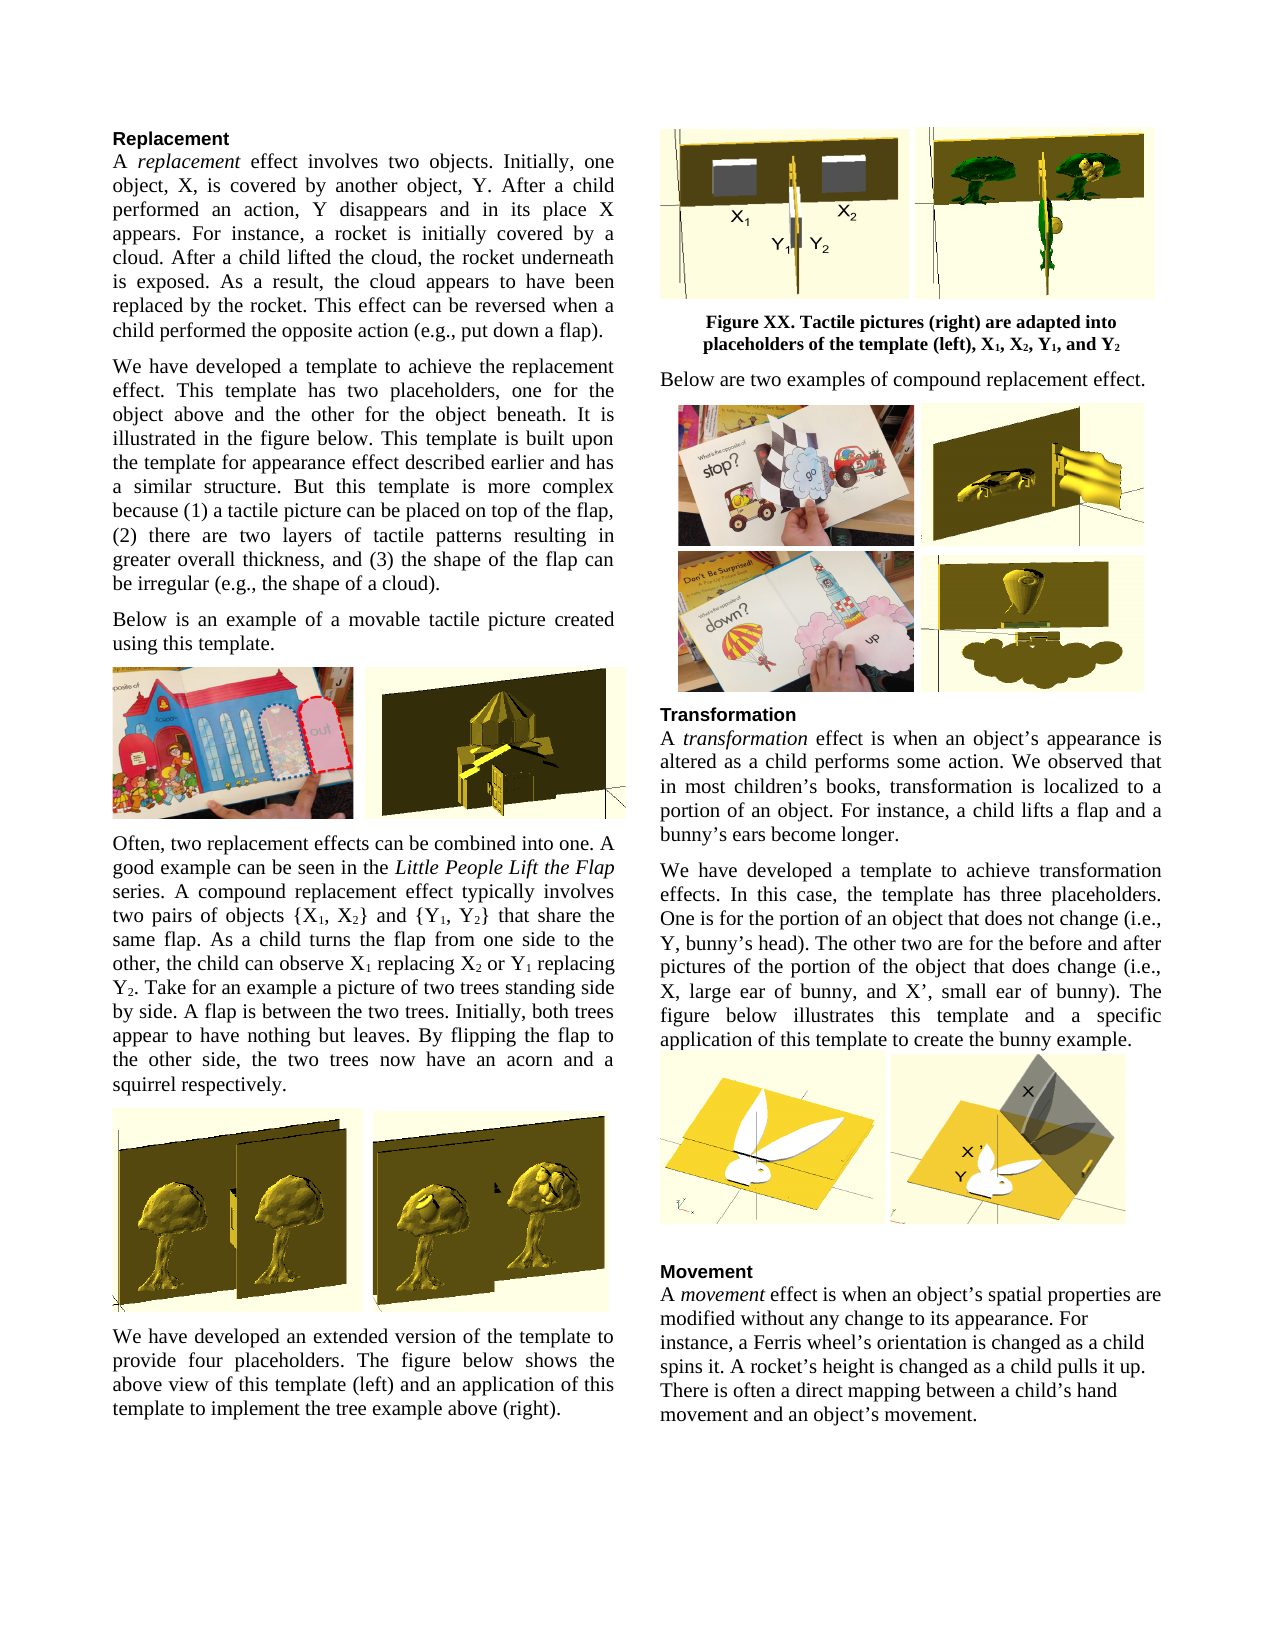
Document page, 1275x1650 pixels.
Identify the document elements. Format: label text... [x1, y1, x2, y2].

picture [920, 555, 1145, 692]
text A replacement effect involves two objects. Initially, one object, X, is covered by another object, Y. After a child performed an action, Y disappears and in its place X appears. For instance, a rocket is initially covered by a cloud. After a child lifted the cloud, the rocket underneath is exposed. As a result, the cloud appears to have been replaced by the rocket. This effect can be reversed when a child performed the opposite action (e.g., put down a flap). [112, 149, 615, 342]
table_header [101, 668, 354, 831]
subtitle Movement [660, 1260, 1162, 1282]
picture [914, 127, 1156, 299]
text A transformation effect is when an object’s appearance is altered as a child performs some action. We observed that in most children’s books, transformation is localized to a portion of an object. For instance, a child lifts a flap and a bunny’s ears become longer. [660, 725, 1162, 846]
text Often, two replacement effects can be combined into one. A good example can be seen in the Little People Lift the Flap series. A compound replacement effect typically involves two pairs of objects {X1, X2} and {Y1, Y2} that share the same flap. As a child turns the flap from one side to the other, the child can observe X1 replacing X2 or Y1 replacing Y2. Take for an example a picture of two trees standing side by side. A flap is between the two trees. Initially, both trees appear to have nothing but leaves. By flipping the flap to the other side, the two trees now have an acorn and a squirrel respectively. [112, 831, 615, 1096]
picture [112, 1108, 363, 1312]
table_header [354, 668, 626, 831]
text A movement effect is when an object’s spatial properties are modified without any change to its appearance. For instance, a Ferris wheel’s orientation is changed as a child spins it. A rocket’s height is changed as a child pulls it up. There is often a direct mapping between a child’s hand movement and an object’s movement. [660, 1282, 1162, 1426]
picture [112, 667, 354, 819]
text We have developed an extended version of the template to provide four placeholders. The figure below shows the above view of this template (left) and an application of this template to implement the tree example above (right). [112, 1324, 615, 1420]
text Figure XX. Tactile pictures (right) are adapted into placeholders of the template (left), X1, X2, Y1, and Y2 [660, 311, 1162, 354]
picture [890, 1054, 1126, 1224]
text We have developed a template to achieve transformation effects. In this case, the template has three placeholders. One is for the portion of an object that does not change (i.e., Y, bunny’s head). The other two are for the before and after pictures of the portion of the object that does change (i.e., X, large ear of bunny, and X’, small ear of bunny). The figure below illustrates this template and a specific application of this template to create the bunny example. [660, 858, 1162, 1051]
picture [921, 403, 1145, 546]
subtitle Replacement [112, 127, 615, 149]
subtitle Transformation [660, 704, 1162, 725]
text Below are two examples of compound replacement effect. [660, 366, 1162, 391]
picture [660, 129, 910, 299]
text We have developed a template to achieve the replacement effect. This template has two placeholders, one for the object above and the other for the object beneath. It is illustrated in the figure below. This template is built upon the template for appearance effect described earlier and has a similar structure. But this template is more complex because (1) a tactile picture can be placed on top of the flap, (2) there are two layers of tactile patterns resulting in greater overall thickness, and (3) the shape of the flap can be irregular (e.g., the shape of a cloud). [112, 354, 615, 595]
picture [660, 1050, 886, 1224]
text Below is an example of a movable tactile picture created using this template. [112, 607, 615, 655]
picture [365, 667, 626, 819]
picture [678, 405, 915, 546]
picture [372, 1111, 609, 1312]
picture [678, 551, 914, 692]
